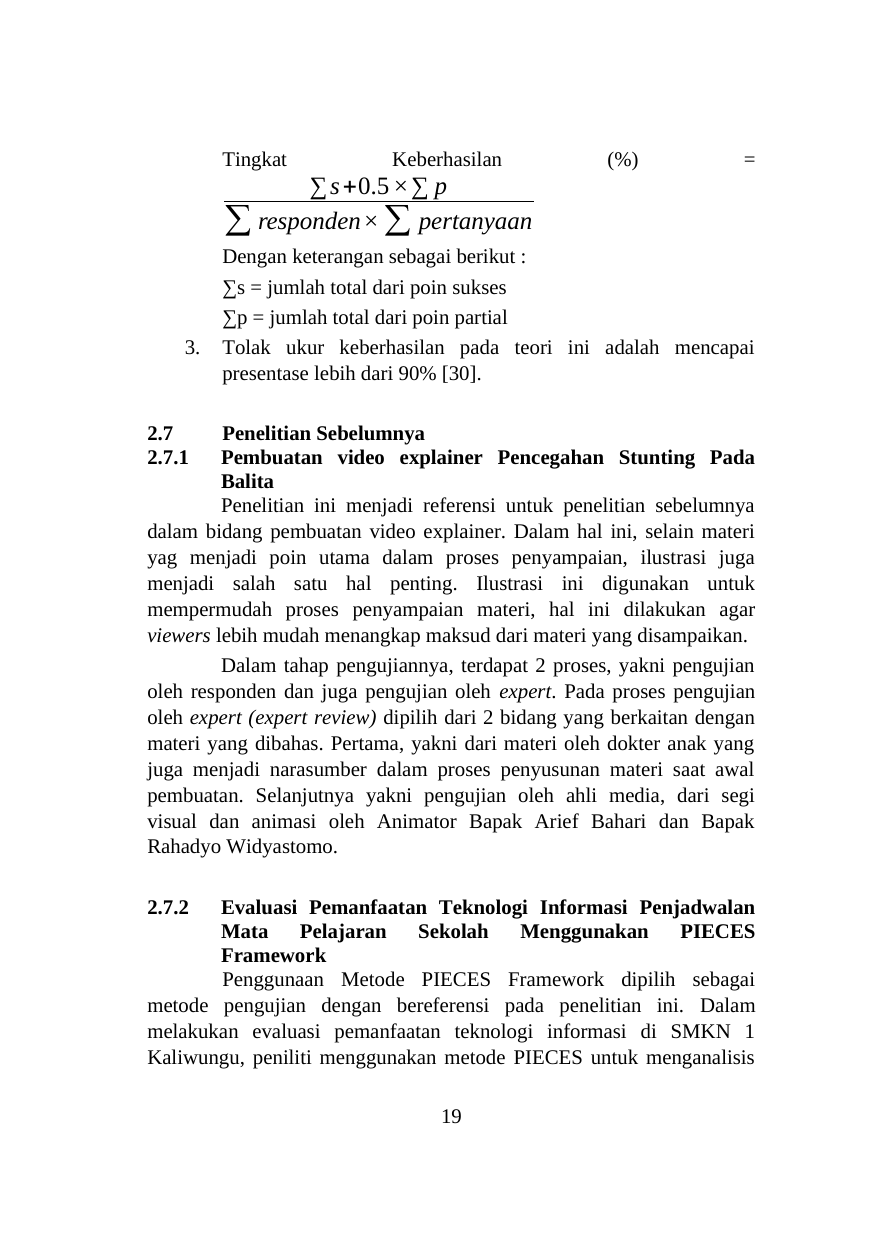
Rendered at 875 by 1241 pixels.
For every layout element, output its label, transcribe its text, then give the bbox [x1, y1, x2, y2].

list Tolak ukur keberhasilan pada teori ini adalah mencapai presentase lebih dari 90% [30]. [184, 335, 756, 385]
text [147, 967, 756, 1069]
subtitle 2.7.1 Pembuatan video explainer Pencegahan Stunting Pada Balita [147, 445, 756, 493]
text Dengan keterangan sebagai berikut : [222, 244, 756, 268]
text ∑s = jumlah total dari poin sukses [222, 274, 756, 299]
text ∑p = jumlah total dari poin partial [222, 305, 756, 329]
subtitle 2.7 Penelitian Sebelumnya [147, 421, 756, 445]
text Dalam tahap pengujiannya, terdapat 2 proses, yakni pengujian oleh responden dan juga pengujian oleh expert. Pada proses pengujian oleh expert (expert review) dipilih dari 2 bidang yang berkaitan dengan materi yang dibahas. Pertama, yakni dari materi oleh dokter anak yang juga menjadi narasumber dalam proses penyusunan materi saat awal pembuatan. Selanjutnya yakni pengujian oleh ahli media, dari segi visual dan animasi oleh Animator Bapak Arief Bahari dan Bapak Rahadyo Widyastomo. [147, 653, 756, 858]
text Tingkat Keberhasilan (%) = [222, 147, 756, 238]
text Penelitian ini menjadi referensi untuk penelitian sebelumnya dalam bidang pembuatan video explainer. Dalam hal ini, selain materi yag menjadi poin utama dalam proses penyampaian, ilustrasi juga menjadi salah satu hal penting. Ilustrasi ini digunakan untuk mempermudah proses penyampaian materi, hal ini dilakukan agar viewers lebih mudah menangkap maksud dari materi yang disampaikan. [147, 493, 756, 647]
subtitle 2.7.2 Evaluasi Pemanfaatan Teknologi Informasi Penjadwalan Mata Pelajaran Sekolah Menggunakan PIECES Framework [147, 895, 756, 967]
